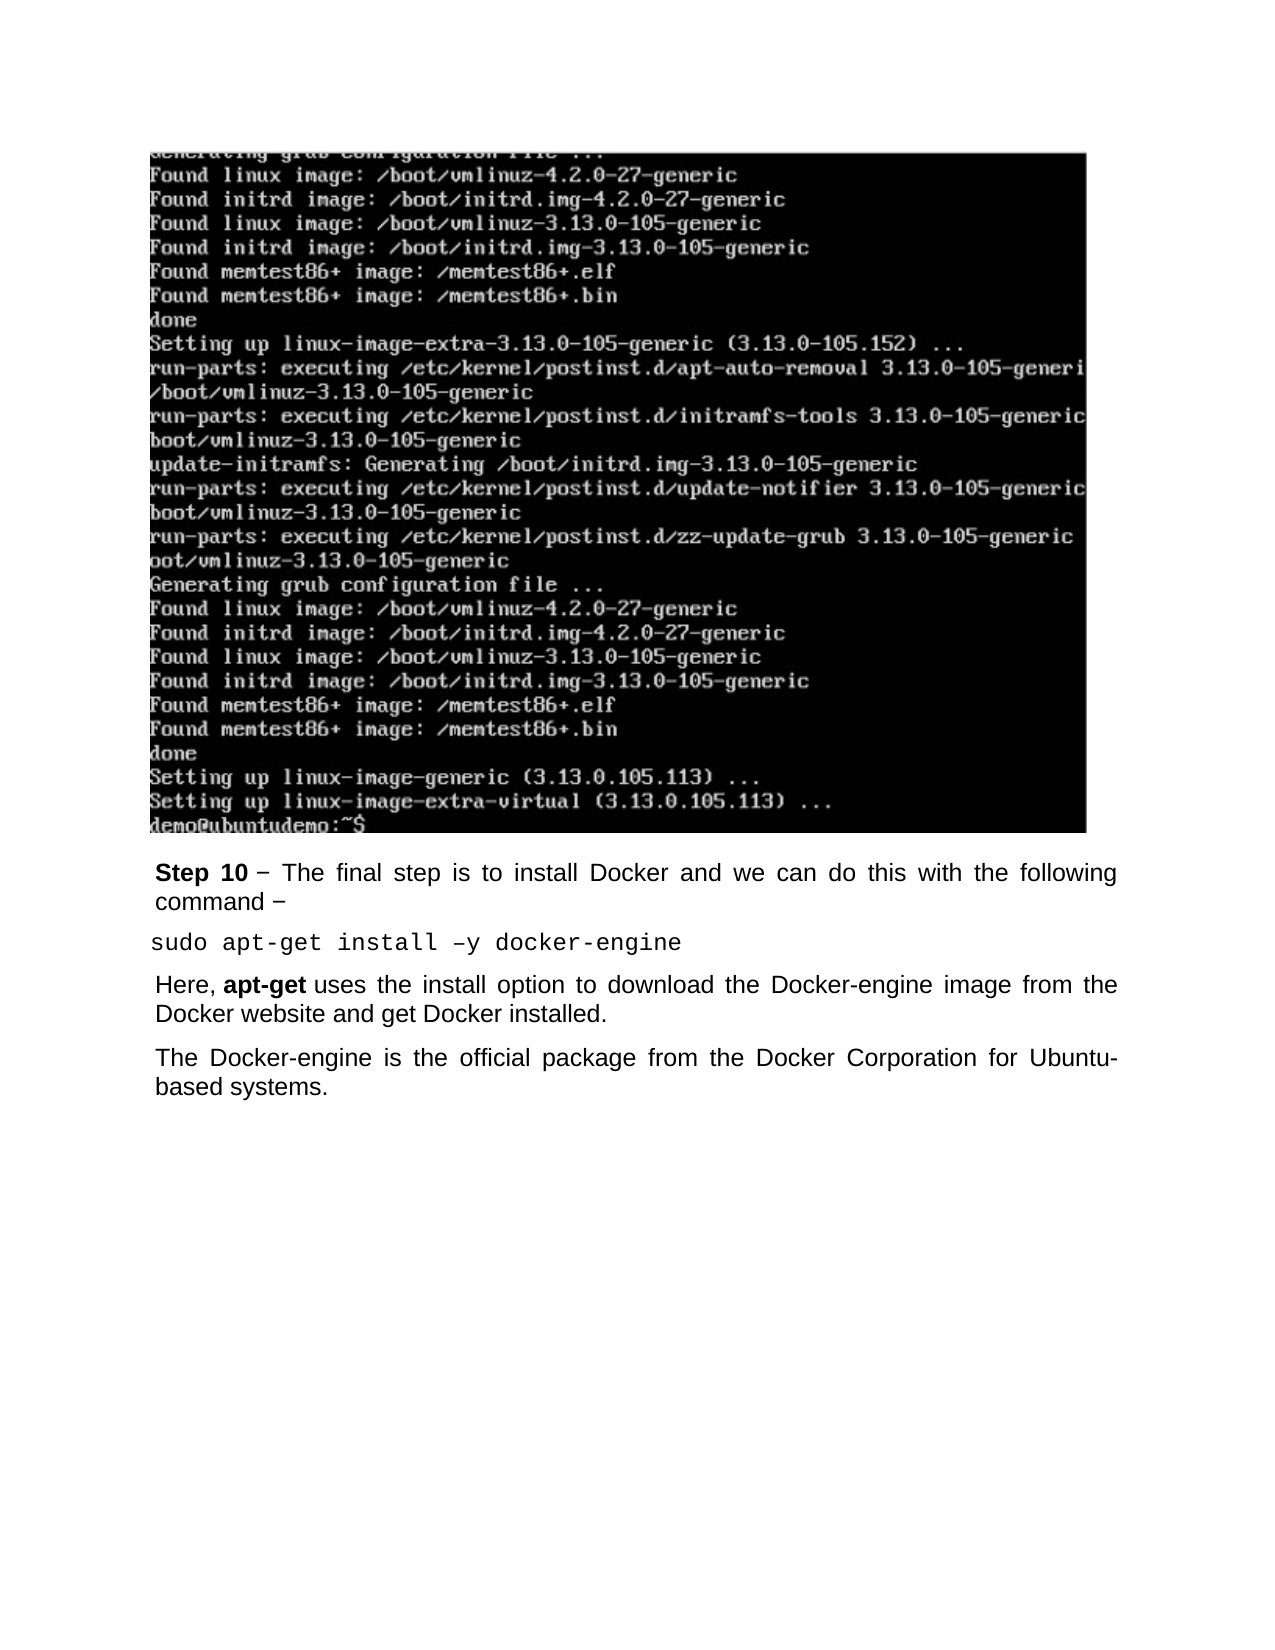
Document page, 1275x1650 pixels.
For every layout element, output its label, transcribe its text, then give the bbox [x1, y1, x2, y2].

text sudo apt-get install –y docker-engine [150, 931, 1125, 958]
text Here, apt-get uses the install option to download the Docker-engine image from the Docker website and get Docker installed. [155, 970, 1120, 1028]
text Step 10 − The final step is to install Docker and we can do this with the following command − [155, 858, 1120, 916]
picture [150, 150, 1087, 833]
text The Docker-engine is the official package from the Docker Corporation for Ubuntu-based systems. [155, 1043, 1120, 1100]
